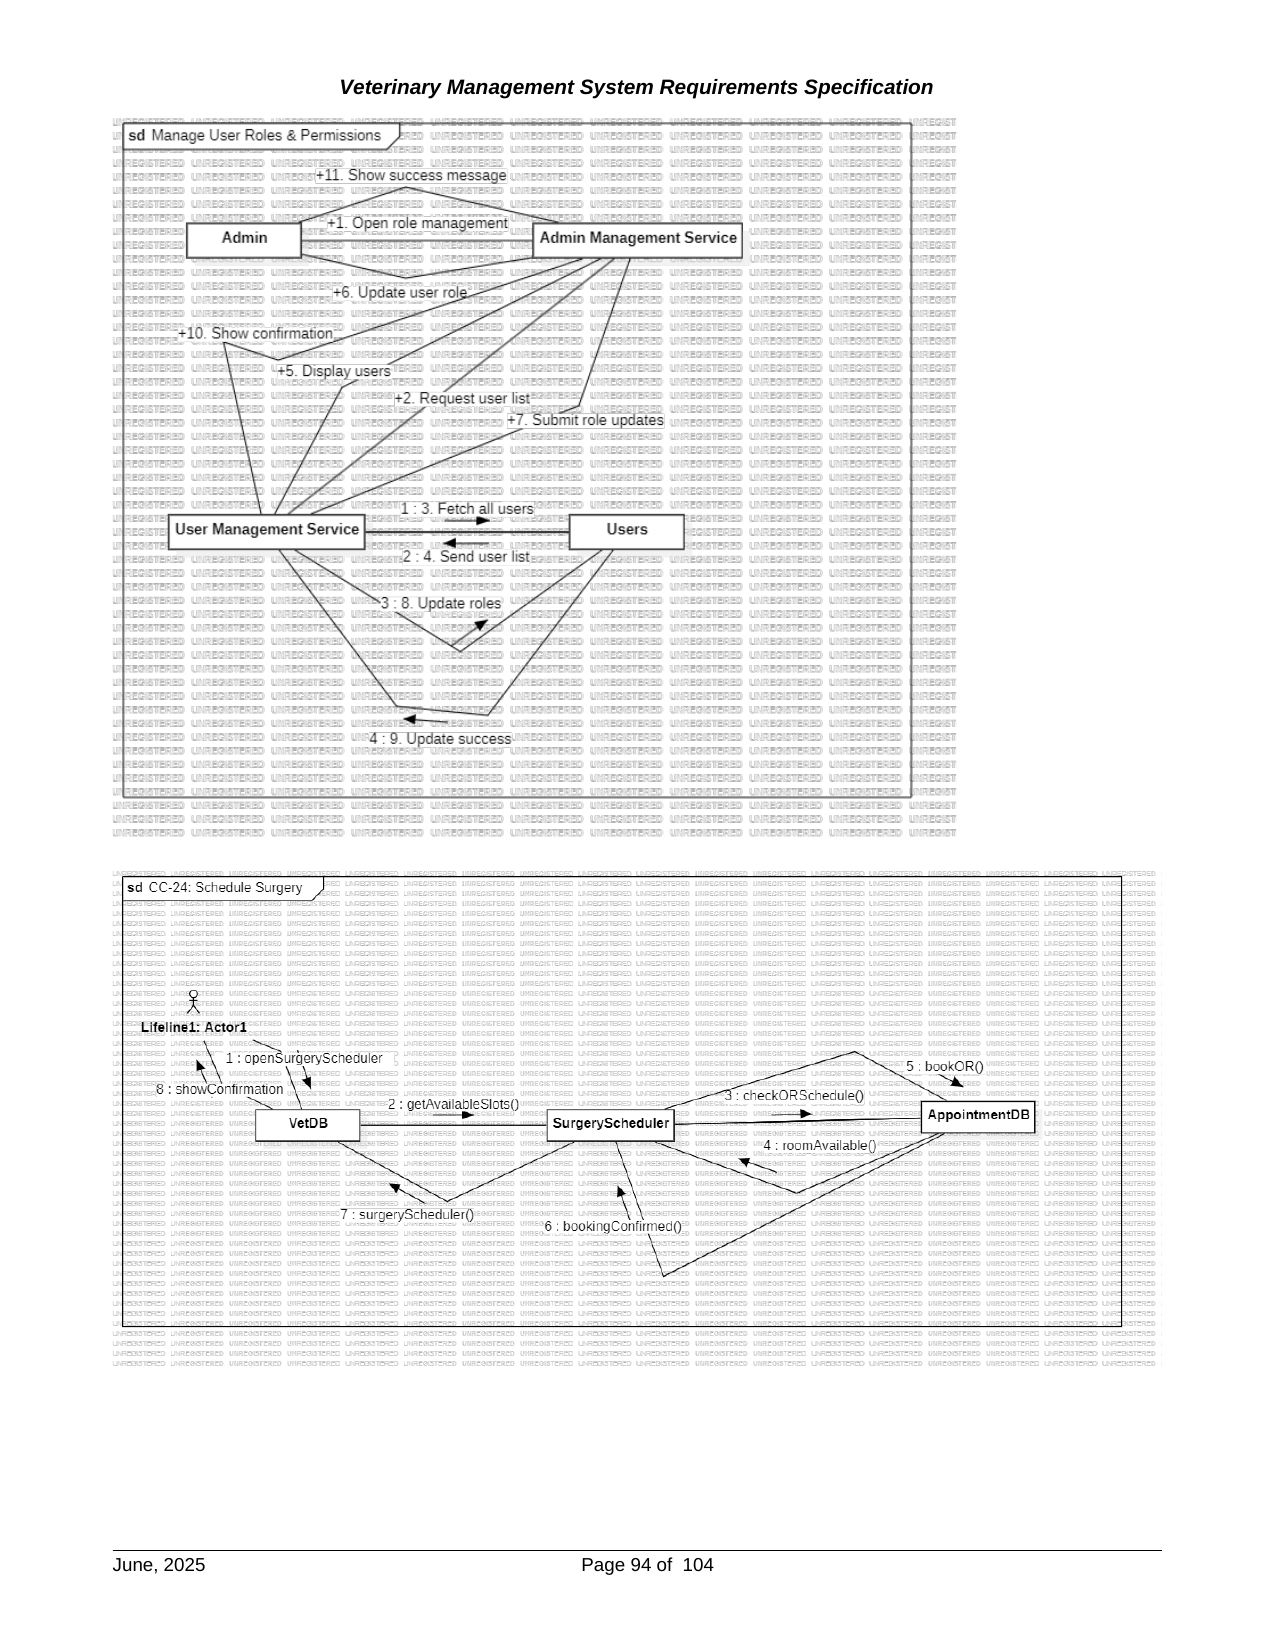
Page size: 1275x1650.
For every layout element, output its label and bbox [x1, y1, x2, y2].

picture [112, 866, 1162, 1367]
picture [112, 112, 957, 843]
